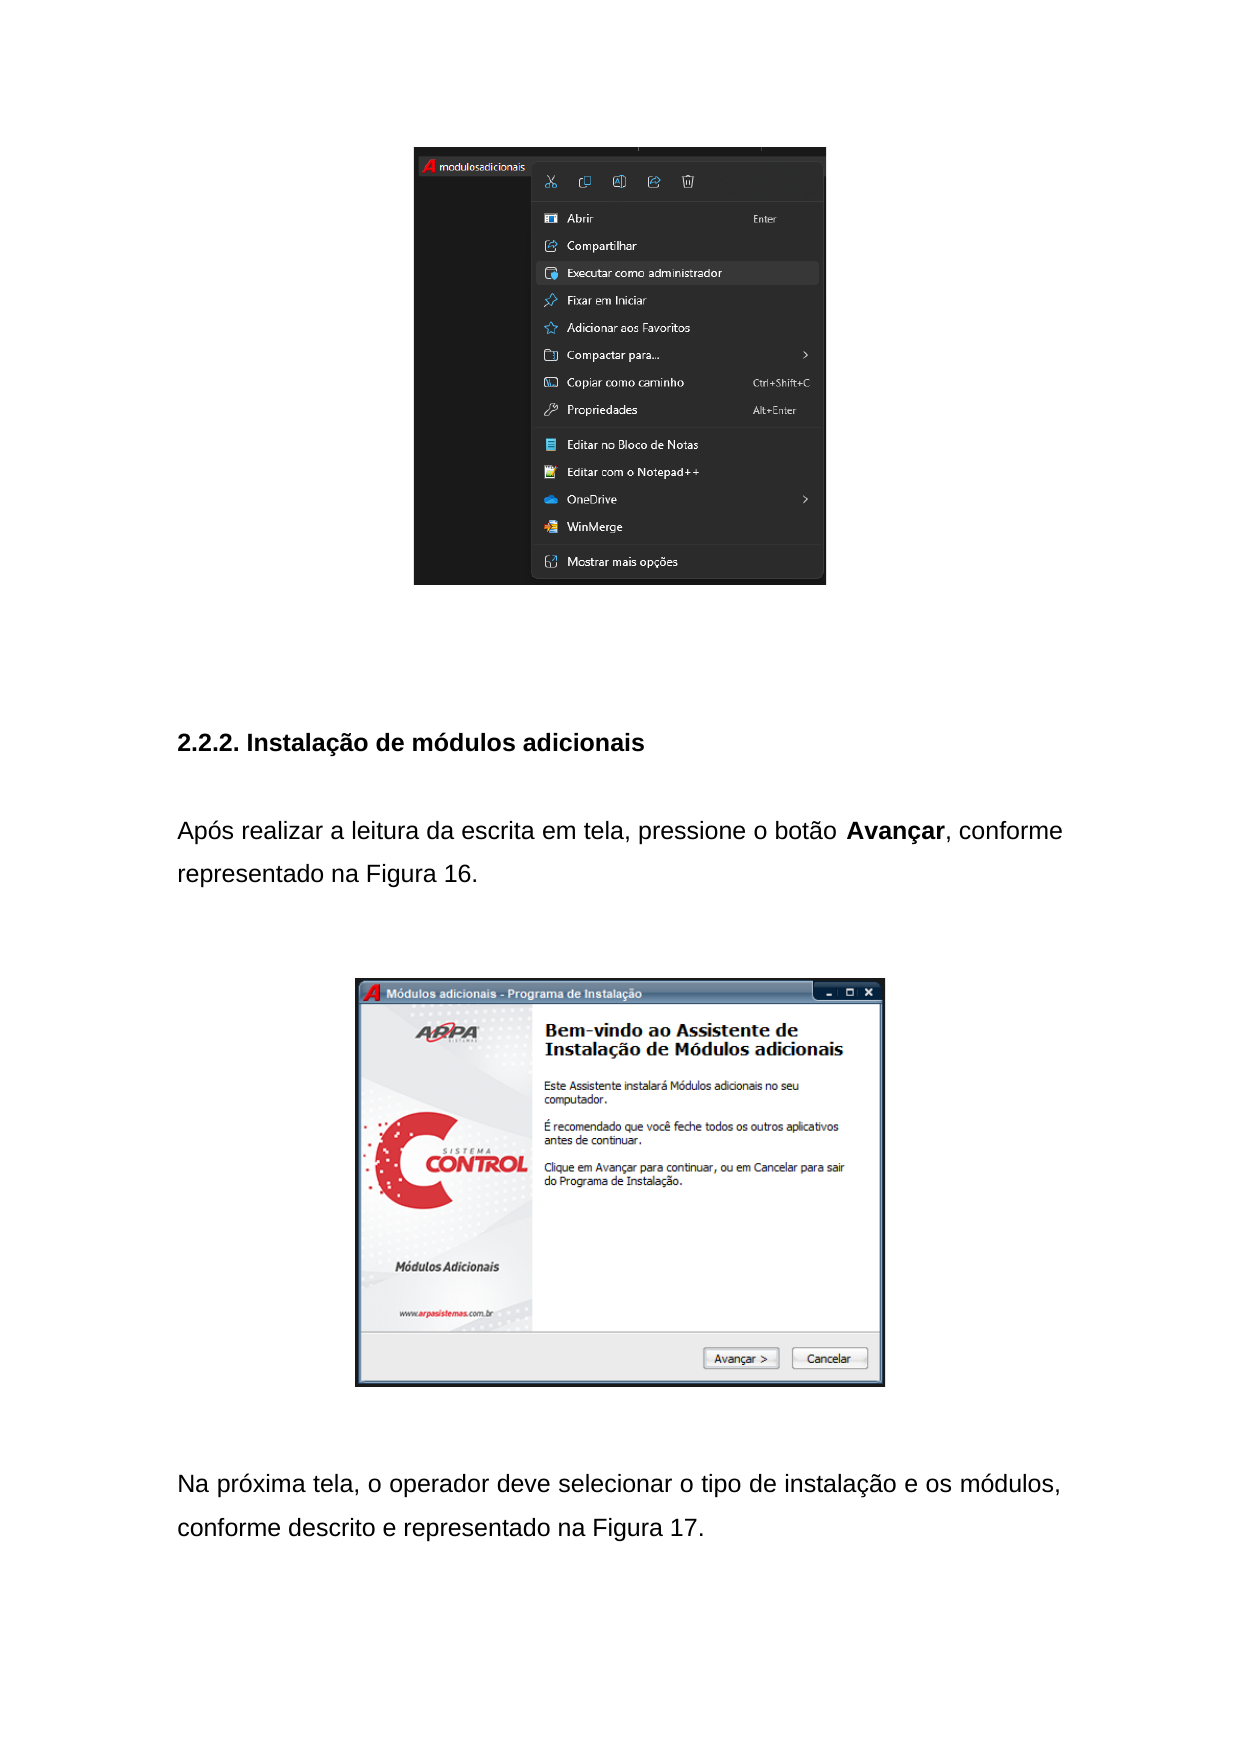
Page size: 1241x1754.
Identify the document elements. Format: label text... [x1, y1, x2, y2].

picture [355, 978, 886, 1387]
subtitle 2.2.2. Instalação de módulos adicionais [177, 727, 1063, 756]
text Na próxima tela, o operador deve selecionar o tipo de instalação e os módulos, conforme descrito e representado na Figura 17. [177, 1469, 1063, 1541]
text Após realizar a leitura da escrita em tela, pressione o botão Avançar, conforme representado na Figura 16. [177, 816, 1063, 888]
picture [413, 147, 827, 585]
